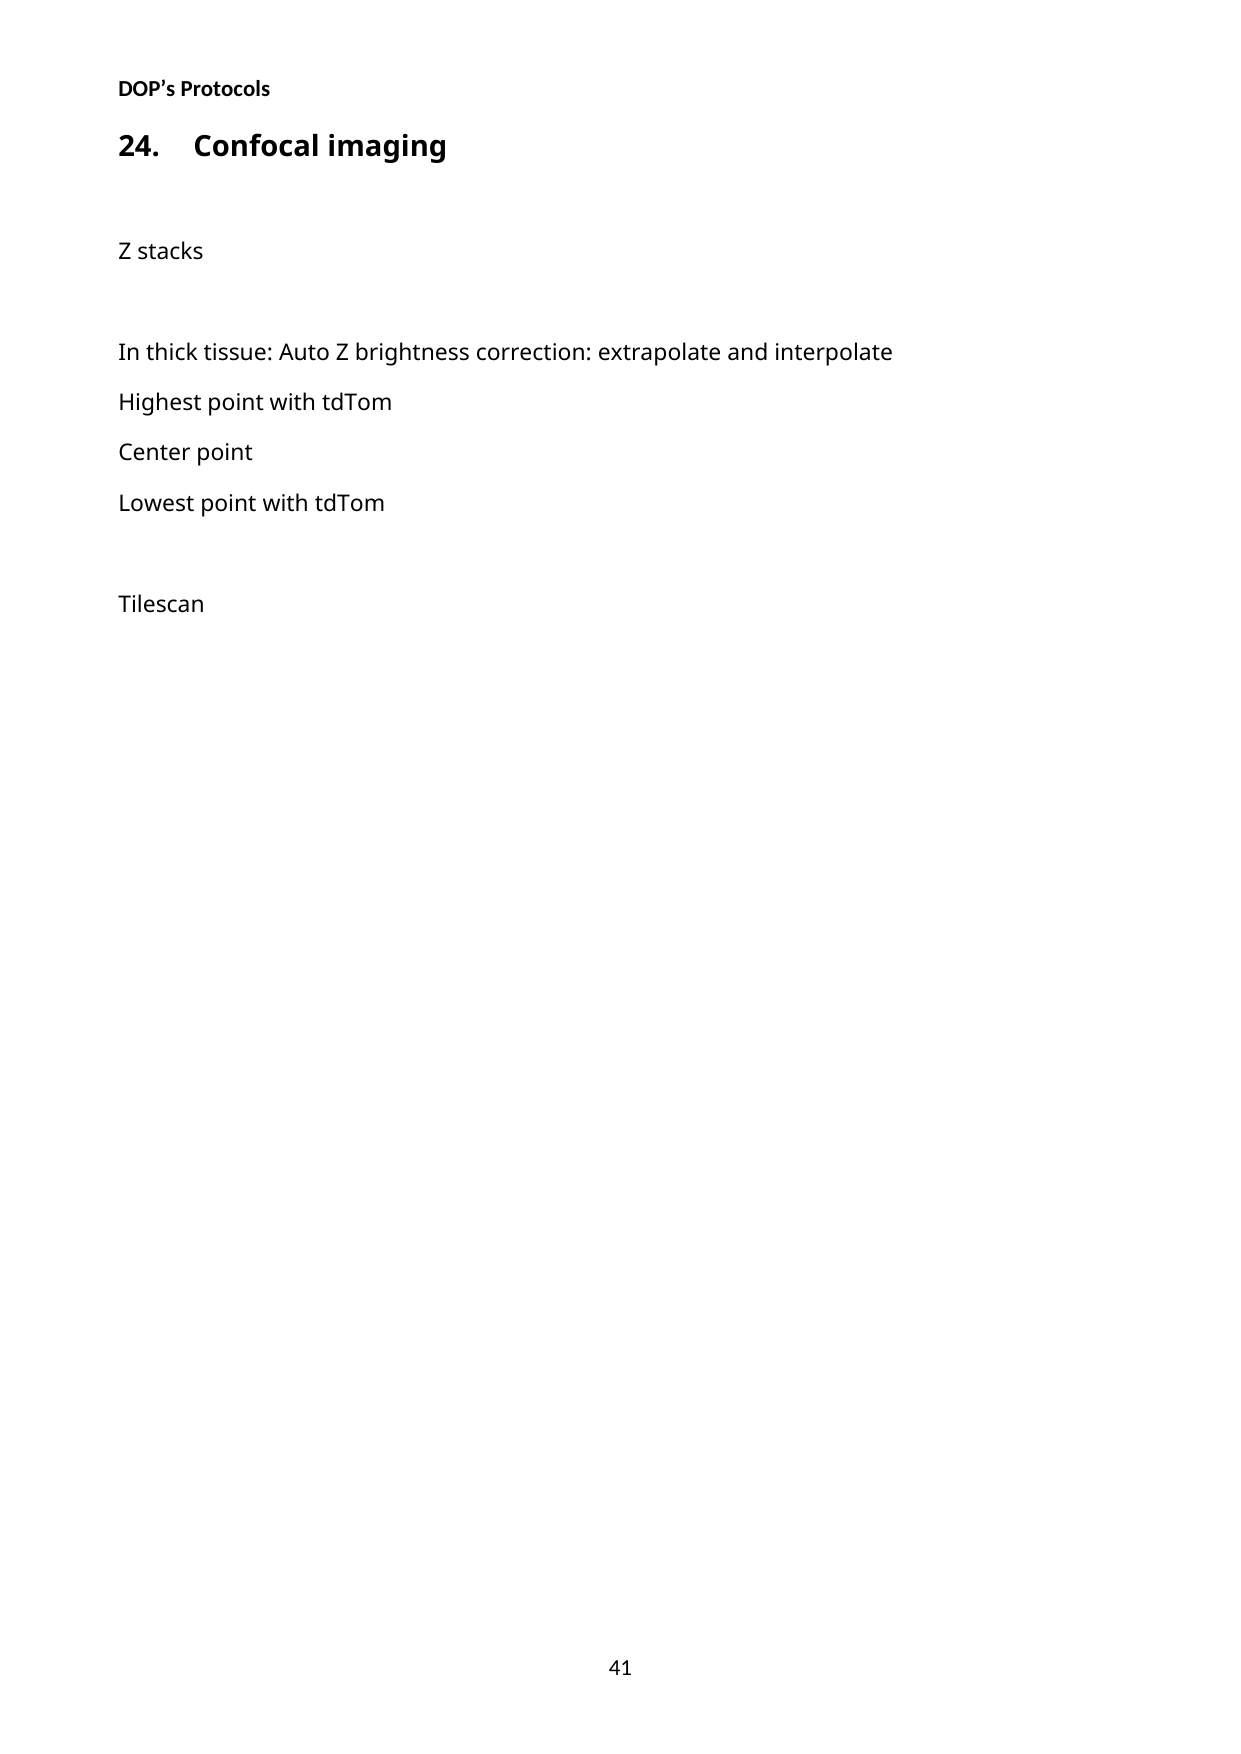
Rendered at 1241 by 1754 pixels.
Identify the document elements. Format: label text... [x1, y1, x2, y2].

text Tilescan [118, 588, 1122, 619]
subtitle Confocal imaging [118, 125, 1122, 164]
text Z stacks [118, 235, 1122, 266]
text Highest point with tdTom [118, 386, 1122, 417]
text Center point [118, 436, 1122, 468]
text In thick tissue: Auto Z brightness correction: extrapolate and interpolate [118, 336, 1122, 367]
text Lowest point with tdTom [118, 487, 1122, 518]
